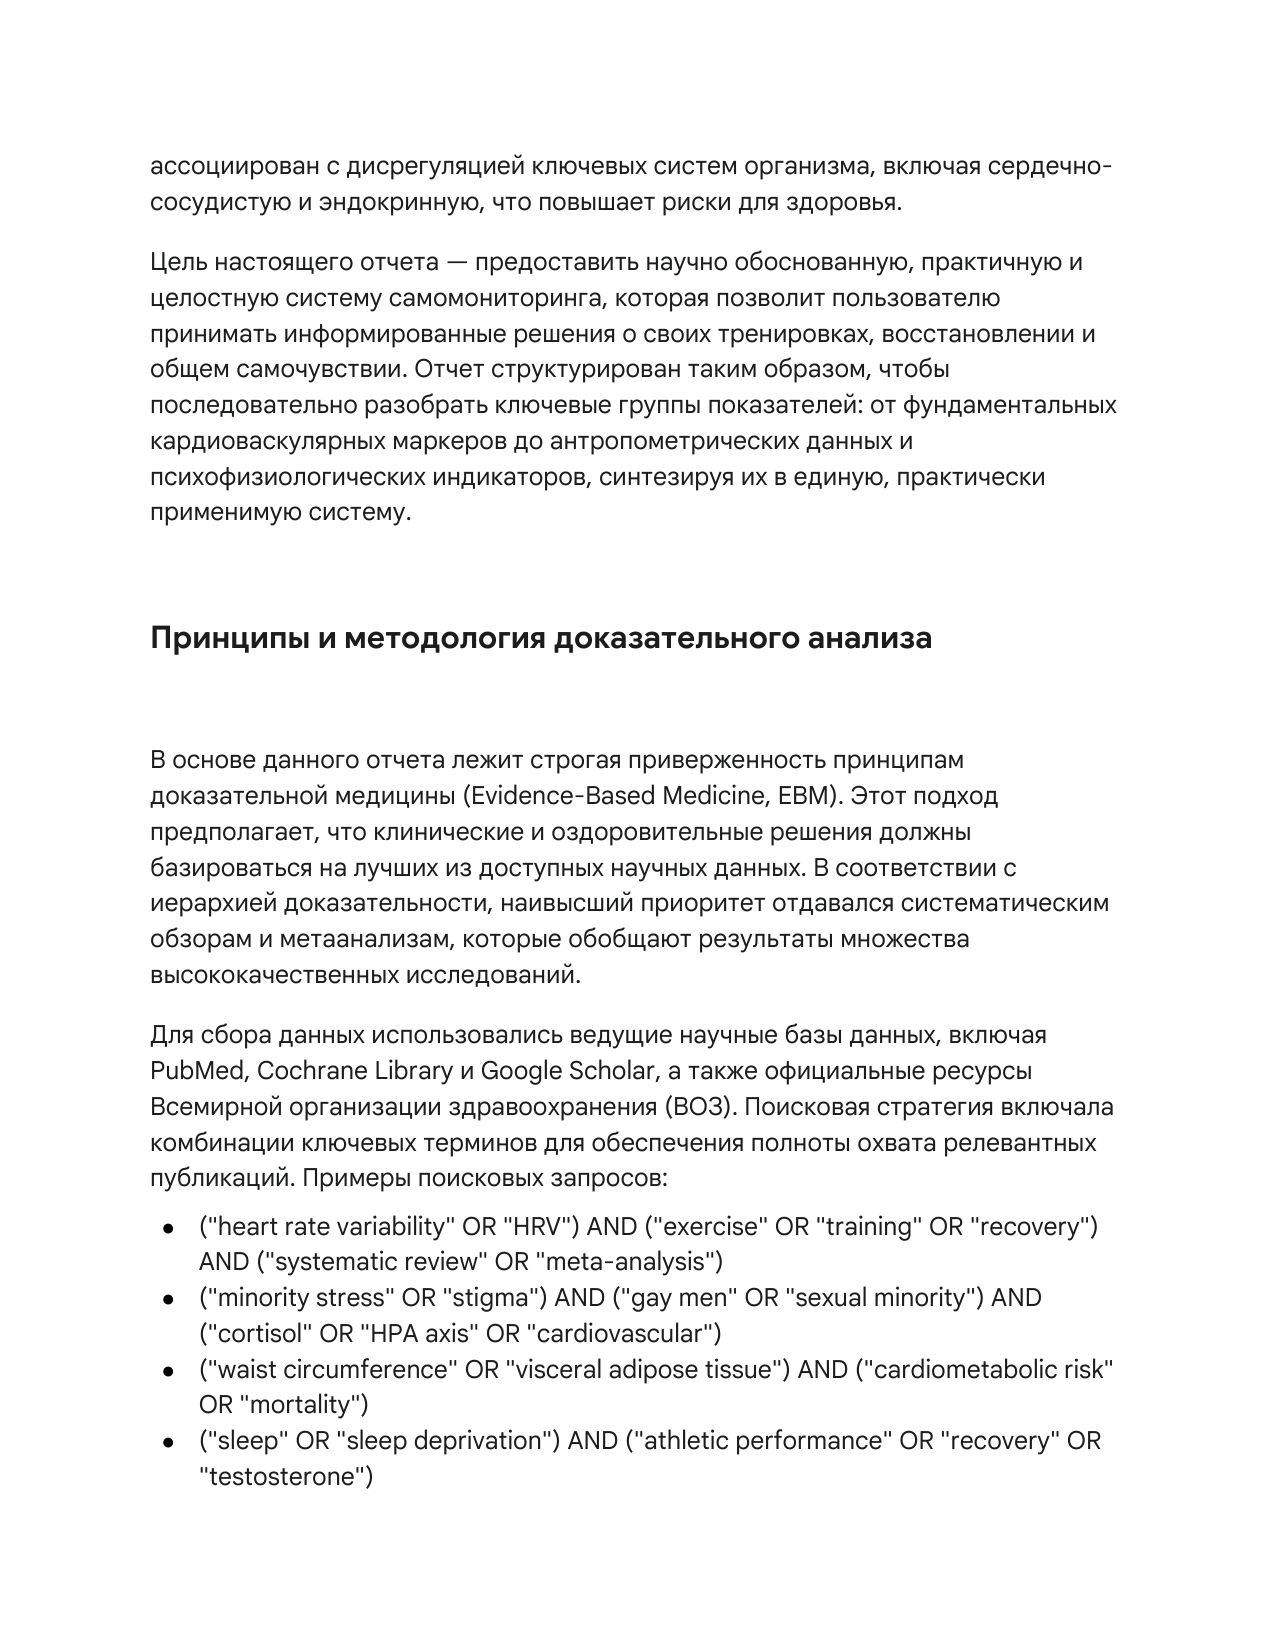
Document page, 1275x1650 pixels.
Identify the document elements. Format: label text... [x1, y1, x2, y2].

list ("heart rate variability" OR "HRV") AND ("exercise" OR "training" OR "recovery") AND ("systematic review" OR "meta-analysis") [161, 1211, 1125, 1278]
text Цель настоящего отчета — предоставить научно обоснованную, практичную и целостную систему самомониторинга, которая позволит пользователю принимать информированные решения о своих тренировках, восстановлении и общем самочувствии. Отчет структурирован таким образом, чтобы последовательно разобрать ключевые группы показателей: от фундаментальных кардиоваскулярных маркеров до антропометрических данных и психофизиологических индикаторов, синтезируя их в единую, практически применимую систему. [150, 246, 1125, 528]
list ("waist circumference" OR "visceral adipose tissue") AND ("cardiometabolic risk" OR "mortality") [161, 1354, 1125, 1421]
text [150, 150, 1125, 217]
subtitle Принципы и методология доказательного анализа [150, 618, 1125, 657]
list ("minority stress" OR "stigma") AND ("gay men" OR "sexual minority") AND ("cortisol" OR "HPA axis" OR "cardiovascular") [161, 1282, 1125, 1349]
list ("sleep" OR "sleep deprivation") AND ("athletic performance" OR "recovery" OR "testosterone") [161, 1425, 1125, 1492]
text В основе данного отчета лежит строгая приверженность принципам доказательной медицины (Evidence-Based Medicine, EBM). Этот подход предполагает, что клинические и оздоровительные решения должны базироваться на лучших из доступных научных данных. В соответствии с иерархией доказательности, наивысший приоритет отдавался систематическим обзорам и метаанализам, которые обобщают результаты множества высококачественных исследований. [150, 745, 1125, 990]
text Для сбора данных использовались ведущие научные базы данных, включая PubMed, Cochrane Library и Google Scholar, а также официальные ресурсы Всемирной организации здравоохранения (ВОЗ). Поисковая стратегия включала комбинации ключевых терминов для обеспечения полноты охвата релевантных публикаций. Примеры поисковых запросов: [150, 1020, 1125, 1194]
